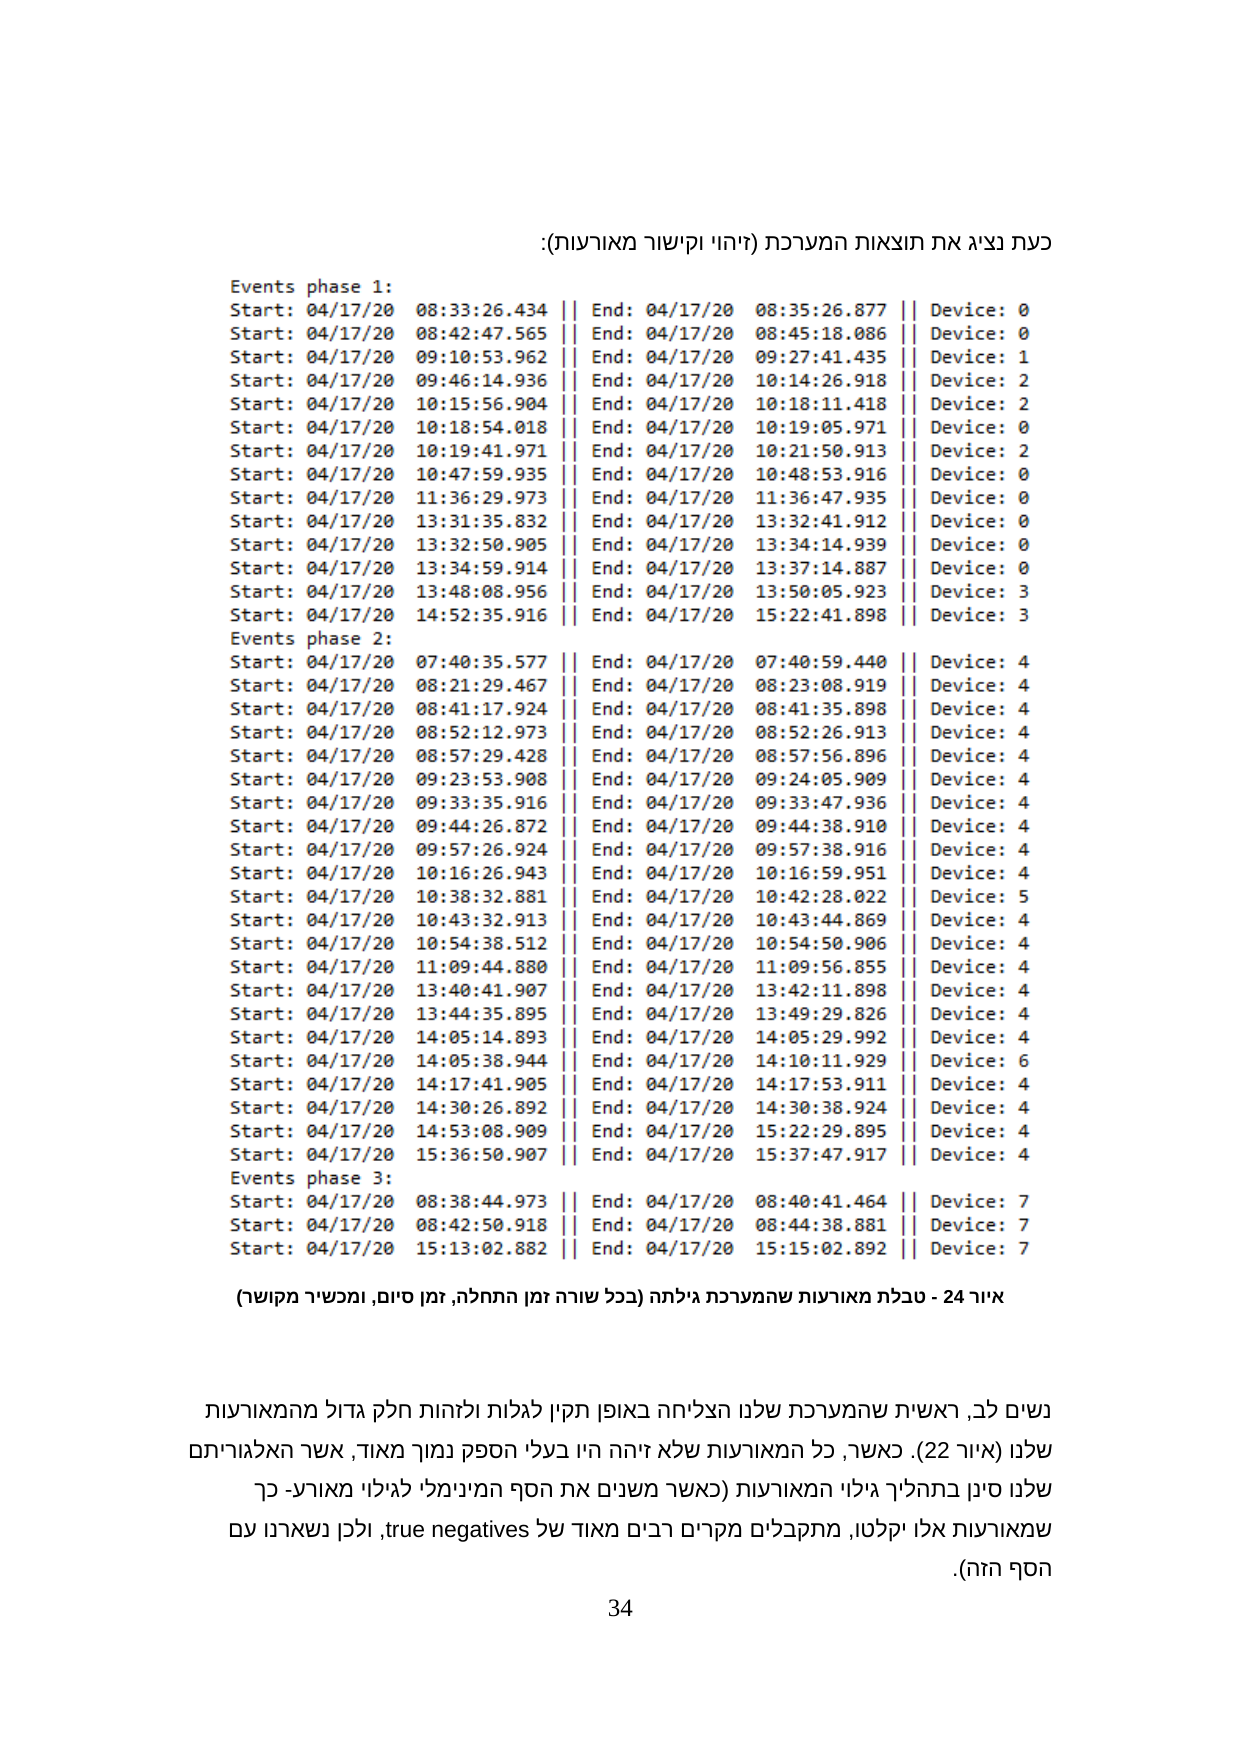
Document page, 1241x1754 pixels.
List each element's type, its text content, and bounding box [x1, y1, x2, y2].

picture [227, 268, 1053, 1272]
text נשים לב, ראשית שהמערכת שלנו הצליחה באופן תקין לגלות ולזהות חלק גדול מהמאורעות שלנו (איור 22). כאשר, כל המאורעות שלא זיהה היו בעלי הספק נמוך מאוד, אשר האלגוריתם שלנו סינן בתהליך גילוי המאורעות (כאשר משנים את הסף המינימלי לגילוי מאורע- כך שמאורעות אלו יקלטו, מתקבלים מקרים רבים מאוד של true negatives, ולכן נשארנו עם הסף הזה). [187, 1397, 1053, 1581]
text איור 24 - טבלת מאורעות שהמערכת גילתה (בכל שורה זמן התחלה, זמן סיום, ומכשיר מקושר) [187, 1286, 1053, 1307]
text כעת נציג את תוצאות המערכת (זיהוי וקישור מאורעות): [187, 229, 1053, 255]
